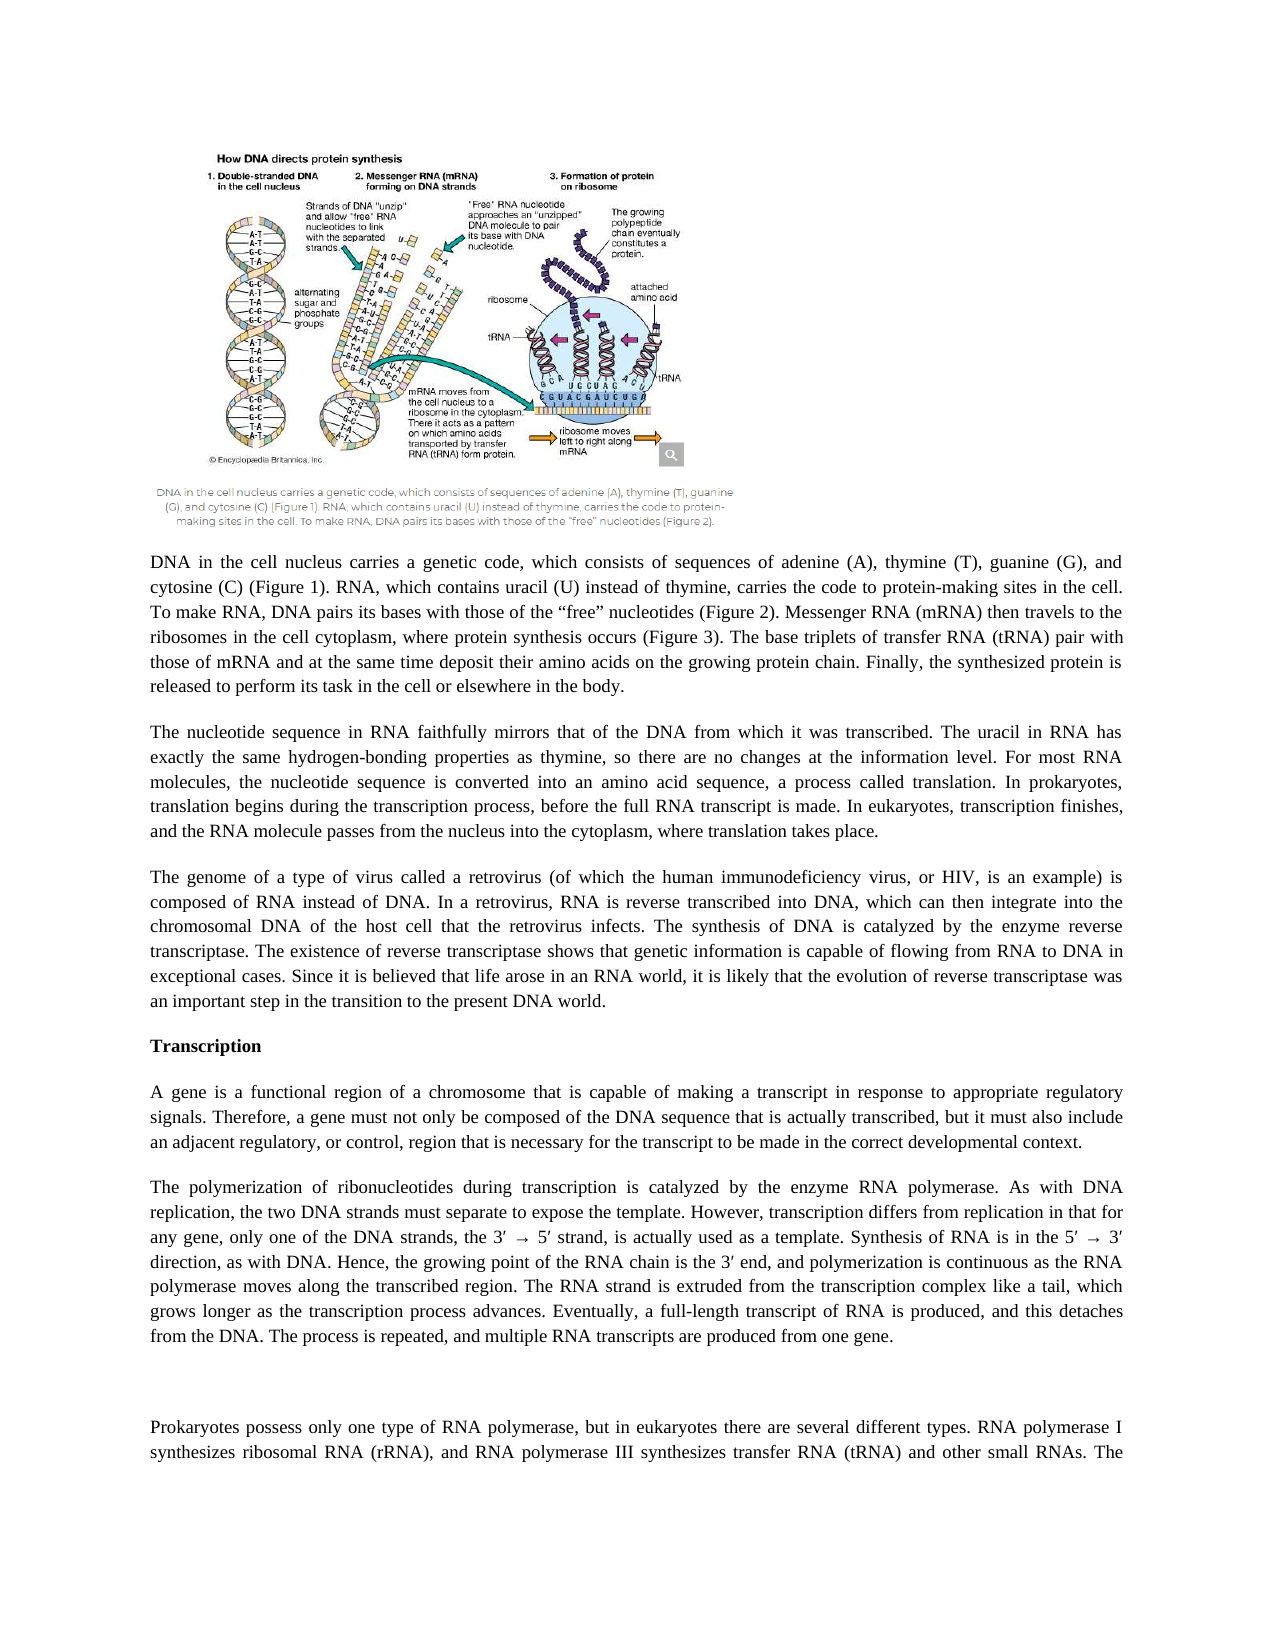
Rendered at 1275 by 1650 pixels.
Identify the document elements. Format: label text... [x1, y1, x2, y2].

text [150, 1416, 1125, 1463]
text A gene is a functional region of a chromosome that is capable of making a transcript in response to appropriate regulatory signals. Therefore, a gene must not only be composed of the DNA sequence that is actually transcribed, but it must also include an adjacent regulatory, or control, region that is necessary for the transcript to be made in the correct developmental context. [150, 1081, 1125, 1152]
text The nucleotide sequence in RNA faithfully mirrors that of the DNA from which it was transcribed. The uracil in RNA has exactly the same hydrogen-bonding properties as thymine, so there are no changes at the information level. For most RNA molecules, the nucleotide sequence is converted into an amino acid sequence, a process called translation. In prokaryotes, translation begins during the transcription process, before the full RNA transcript is made. In eukaryotes, transcription finishes, and the RNA molecule passes from the nucleus into the cytoplasm, where translation takes place. [150, 721, 1125, 842]
text The polymerization of ribonucleotides during transcription is catalyzed by the enzyme RNA polymerase. As with DNA replication, the two DNA strands must separate to expose the template. However, transcription differs from replication in that for any gene, only one of the DNA strands, the 3′ → 5′ strand, is actually used as a template. Synthesis of RNA is in the 5′ → 3′ direction, as with DNA. Hence, the growing point of the RNA chain is the 3′ end, and polymerization is continuous as the RNA polymerase moves along the transcribed region. The RNA strand is extruded from the transcription complex like a tail, which grows longer as the transcription process advances. Eventually, a full-length transcript of RNA is produced, and this detaches from the DNA. The process is repeated, and multiple RNA transcripts are produced from one gene. [150, 1176, 1125, 1347]
text DNA in the cell nucleus carries a genetic code, which consists of sequences of adenine (A), thymine (T), guanine (G), and cytosine (C) (Figure 1). RNA, which contains uracil (U) instead of thymine, carries the code to protein-making sites in the cell. To make RNA, DNA pairs its bases with those of the “free” nucleotides (Figure 2). Messenger RNA (mRNA) then travels to the ribosomes in the cell cytoplasm, where protein synthesis occurs (Figure 3). The base triplets of transfer RNA (tRNA) pair with those of mRNA and at the same time deposit their amino acids on the growing protein chain. Finally, the synthesized protein is released to perform its task in the cell or elsewhere in the body. [150, 551, 1125, 697]
text The genome of a type of virus called a retrovirus (of which the human immunodeficiency virus, or HIV, is an example) is composed of RNA instead of DNA. In a retrovirus, RNA is reverse transcribed into DNA, which can then integrate into the chromosomal DNA of the host cell that the retrovirus infects. The synthesis of DNA is catalyzed by the enzyme reverse transcriptase. The existence of reverse transcriptase shows that genetic information is capable of flowing from RNA to DNA in exceptional cases. Since it is believed that life arose in an RNA world, it is likely that the evolution of reverse transcriptase was an important step in the transition to the present DNA world. [150, 866, 1125, 1011]
text Transcription [150, 1035, 1125, 1057]
picture [150, 150, 743, 527]
